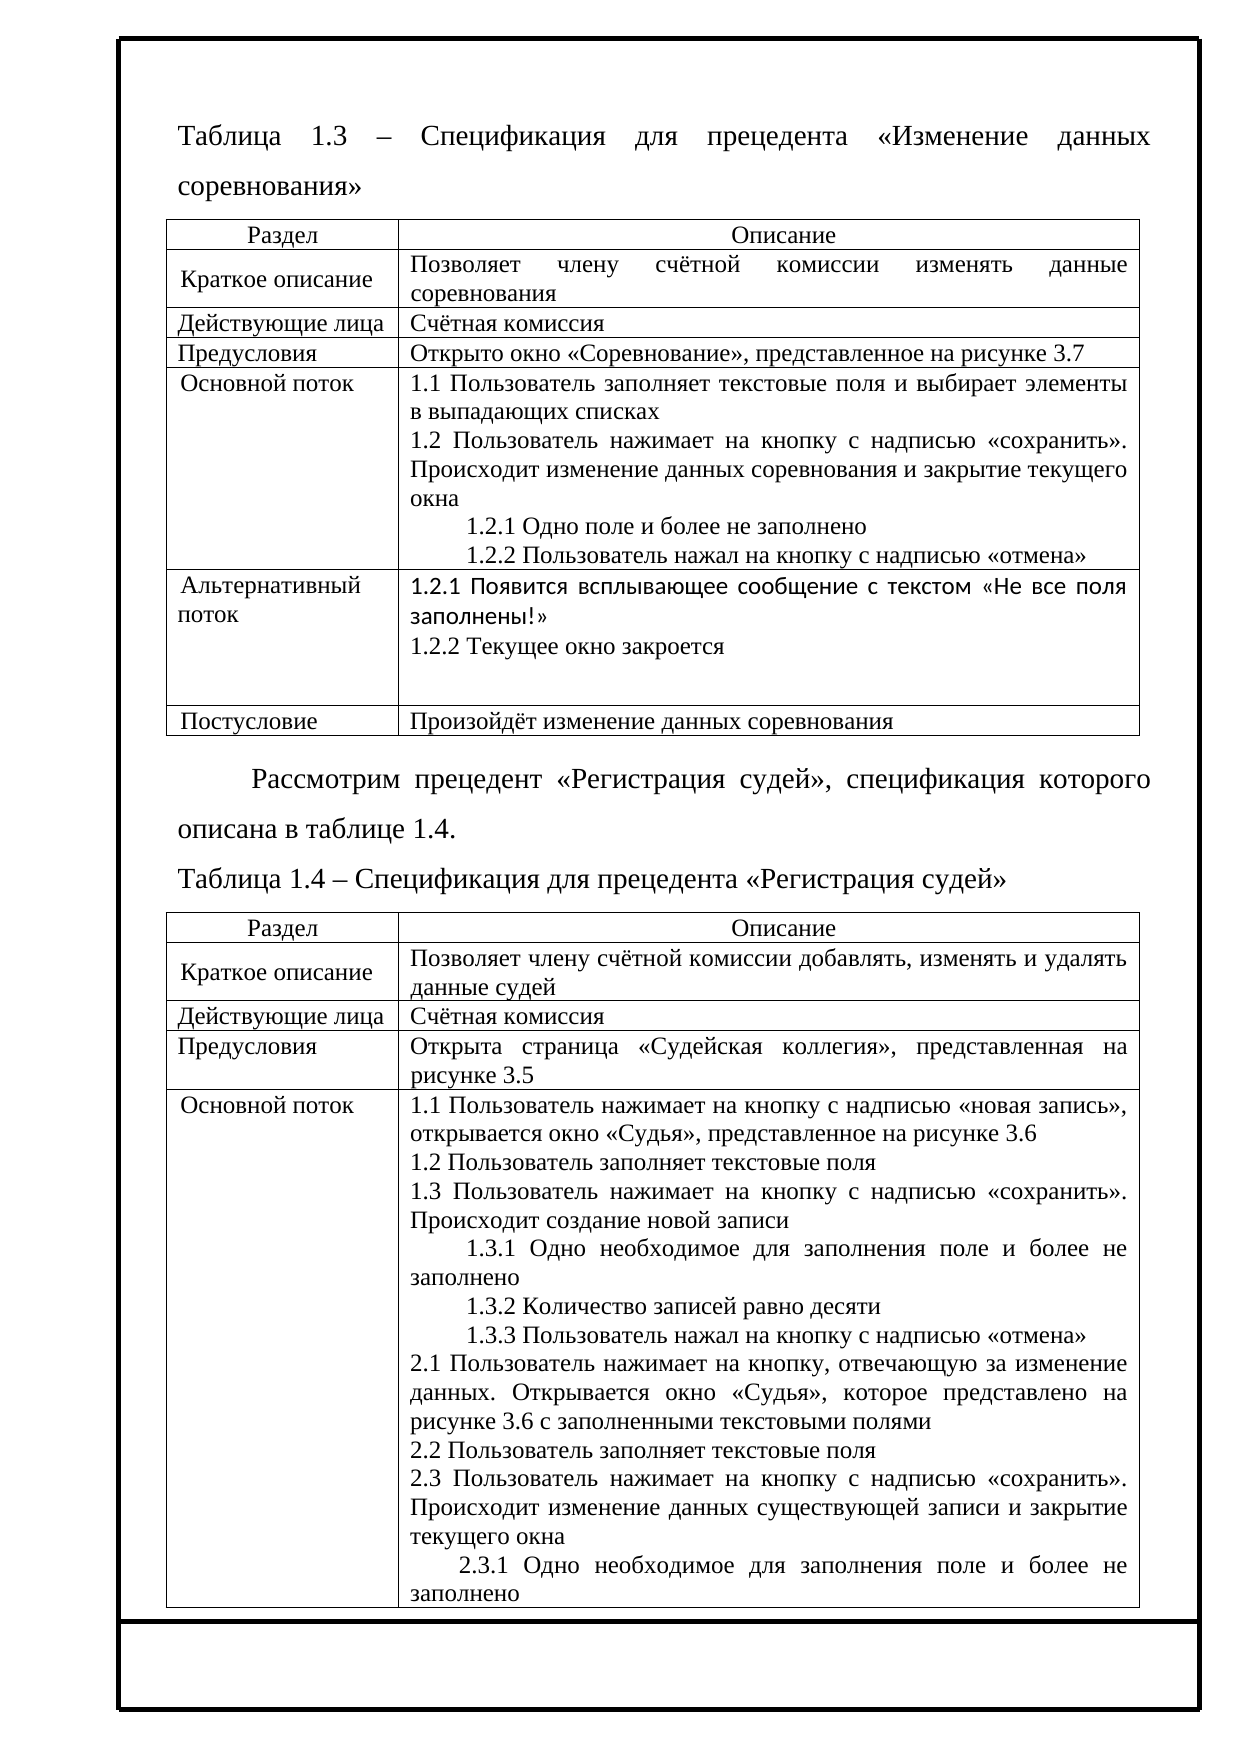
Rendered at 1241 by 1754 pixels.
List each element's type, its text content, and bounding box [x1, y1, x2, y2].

table_cell Открыто окно «Соревнование», представленное на рисунке 3.7 [399, 338, 1139, 367]
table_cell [399, 1090, 1139, 1607]
table_cell Краткое описание [167, 943, 398, 1000]
text Таблица 1.4 – Спецификация для прецедента «Регистрация судей» [177, 862, 1152, 895]
table_cell Действующие лица [167, 1001, 398, 1030]
table_cell Основной поток [167, 1090, 398, 1607]
table_header Раздел [167, 913, 398, 942]
table_cell Действующие лица [167, 308, 398, 337]
table_header Описание [399, 913, 1139, 942]
table_cell Основной поток [167, 368, 398, 569]
table_cell Предусловия [167, 338, 398, 367]
table_header Описание [399, 220, 1139, 248]
text Рассмотрим прецедент «Регистрация судей», спецификация которого описана в таблице 1.4. [177, 761, 1152, 845]
table_cell Позволяет члену счётной комиссии добавлять, изменять и удалять данные судей [399, 943, 1139, 1000]
table_cell 1.2.1 Появится всплывающее сообщение с текстом «Не все поля заполнены!» 1.2.2 Текущее окно закроется [399, 570, 1139, 705]
table_header Раздел [167, 220, 398, 248]
table_cell Краткое описание [167, 250, 398, 307]
table_cell Счётная комиссия [399, 308, 1139, 337]
table_cell Постусловие [167, 706, 398, 735]
table_cell Открыта страница «Судейская коллегия», представленная на рисунке 3.5 [399, 1031, 1139, 1089]
table_cell 1.1 Пользователь заполняет текстовые поля и выбирает элементы в выпадающих списках 1.2 Пользователь нажимает на кнопку с надписью «сохранить». Происходит изменение данных соревнования и закрытие текущего окна 1.2.1 Одно поле и более не заполнено 1.2.2 Пользователь нажал на кнопку с надписью «отмена» [399, 368, 1139, 569]
table_cell Произойдёт изменение данных соревнования [399, 706, 1139, 735]
table_cell Счётная комиссия [399, 1001, 1139, 1030]
table_cell Альтернативный поток [167, 570, 398, 705]
table_cell Предусловия [167, 1031, 398, 1089]
table_cell Позволяет члену счётной комиссии изменять данные соревнования [399, 250, 1139, 307]
text Таблица 1.3 – Спецификация для прецедента «Изменение данных соревнования» [177, 118, 1152, 202]
